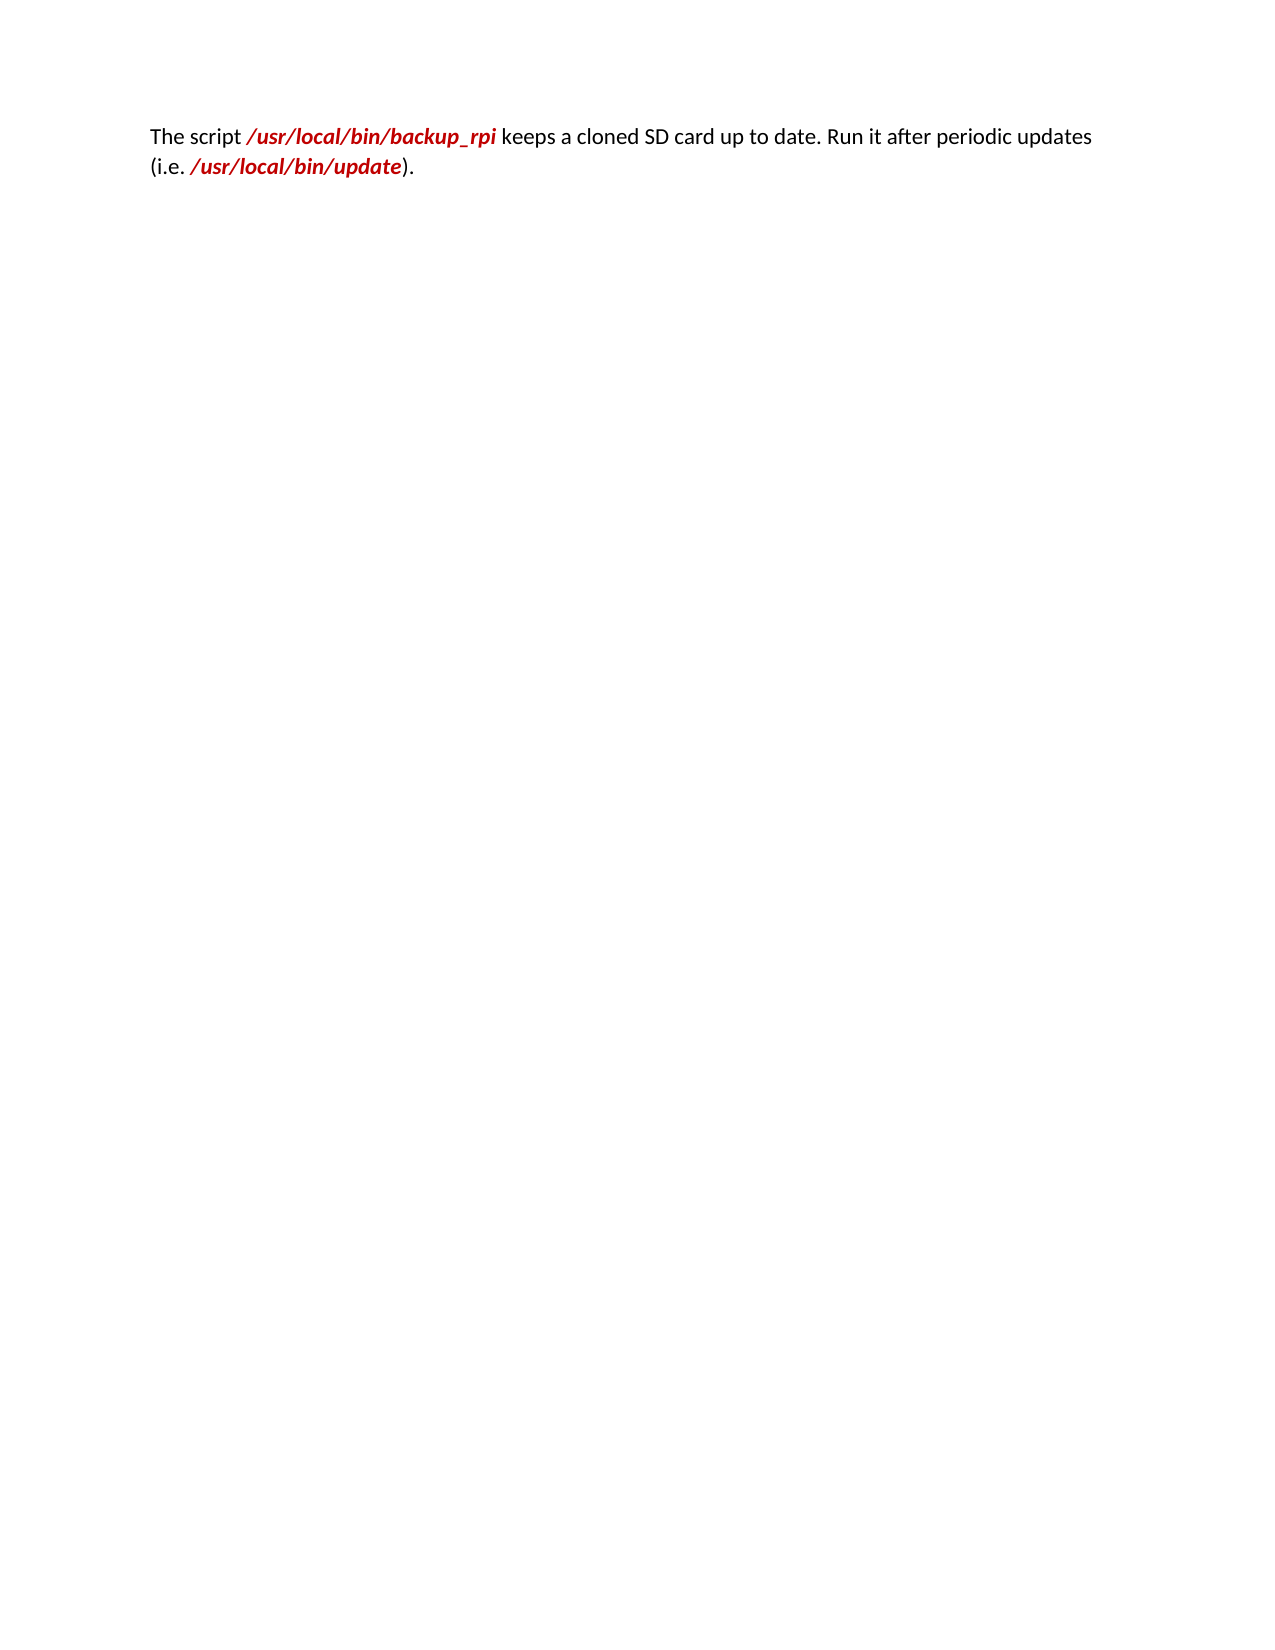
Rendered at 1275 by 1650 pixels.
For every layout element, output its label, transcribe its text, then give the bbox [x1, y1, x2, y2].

text The script /usr/local/bin/backup_rpi keeps a cloned SD card up to date. Run it after periodic updates (i.e. /usr/local/bin/update). [150, 122, 1125, 180]
